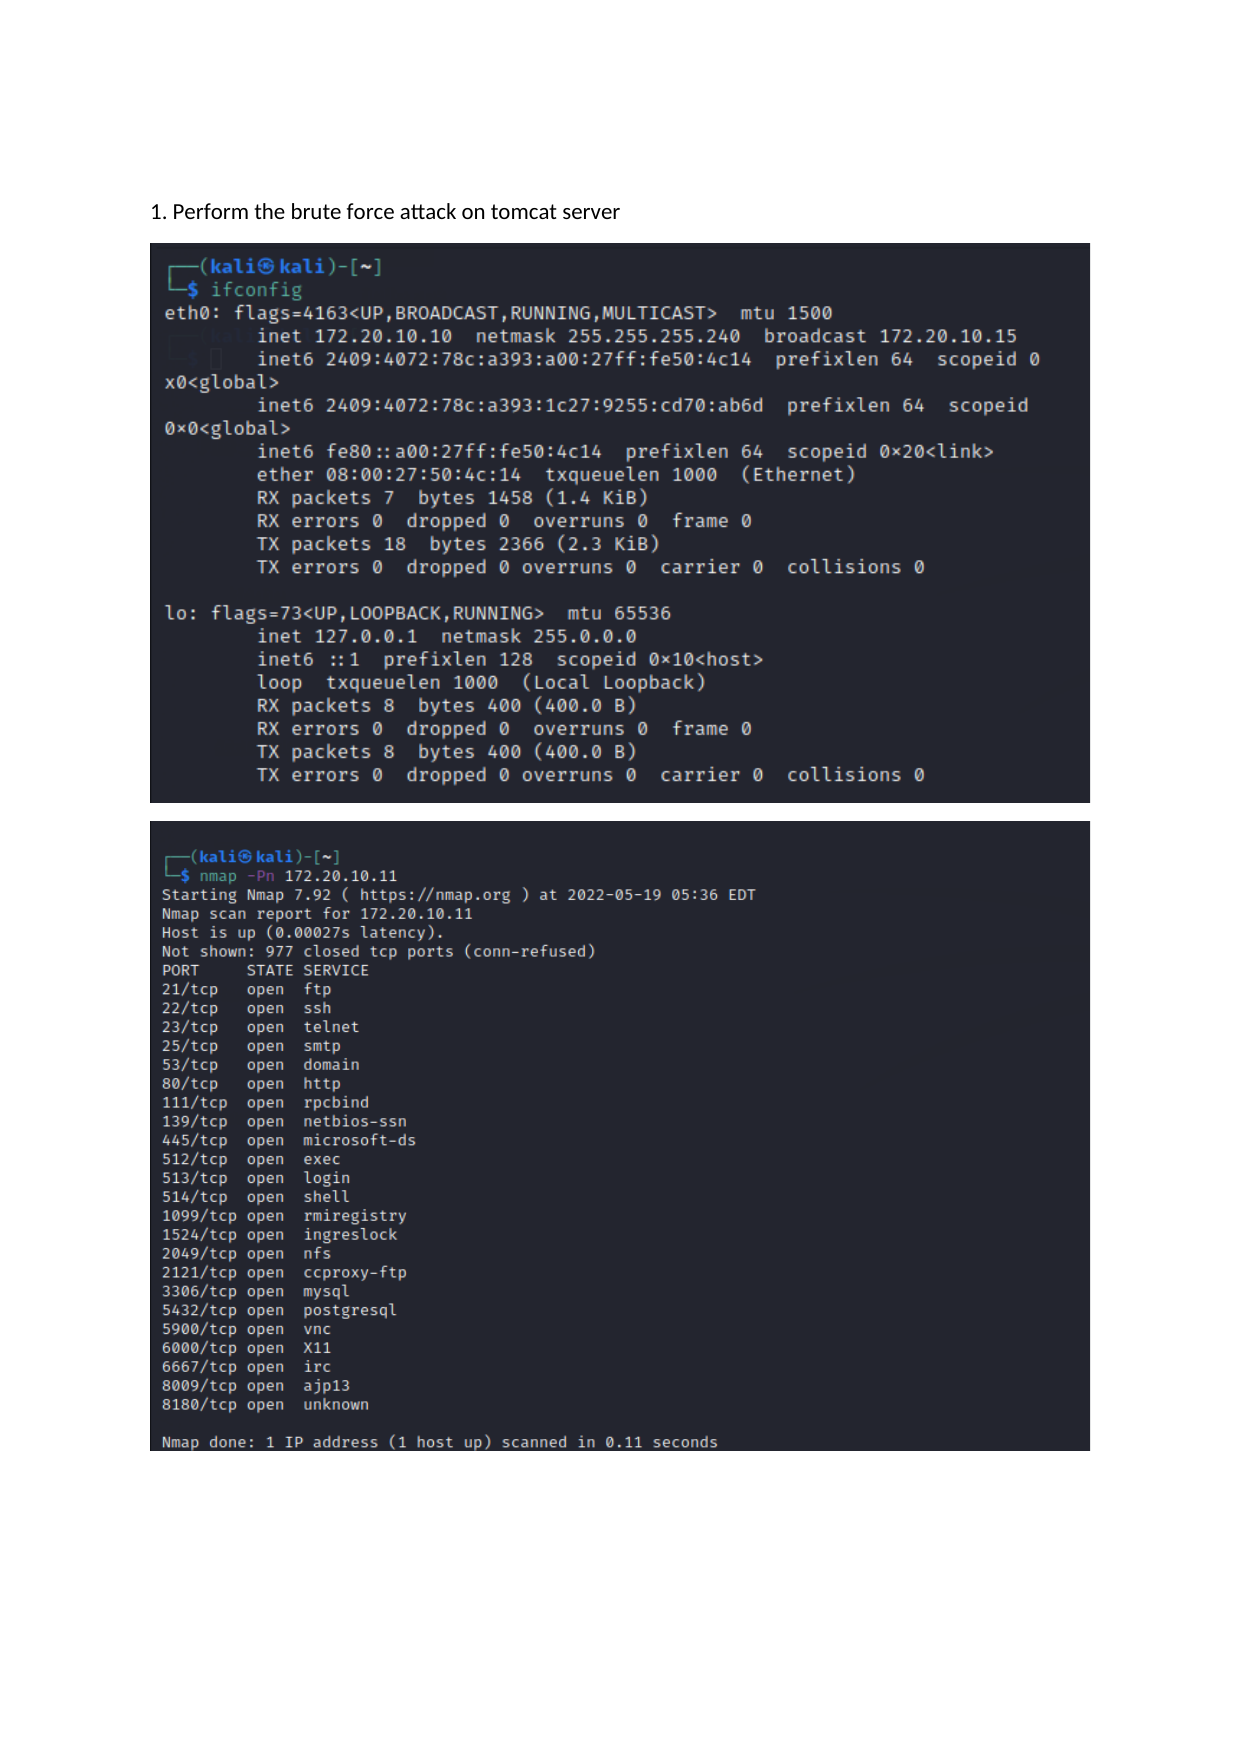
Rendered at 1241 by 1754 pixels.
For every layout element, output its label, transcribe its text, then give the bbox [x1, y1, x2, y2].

text 1. Perform the brute force attack on tomcat server [150, 197, 1090, 225]
picture [150, 243, 1091, 803]
picture [150, 821, 1091, 1451]
